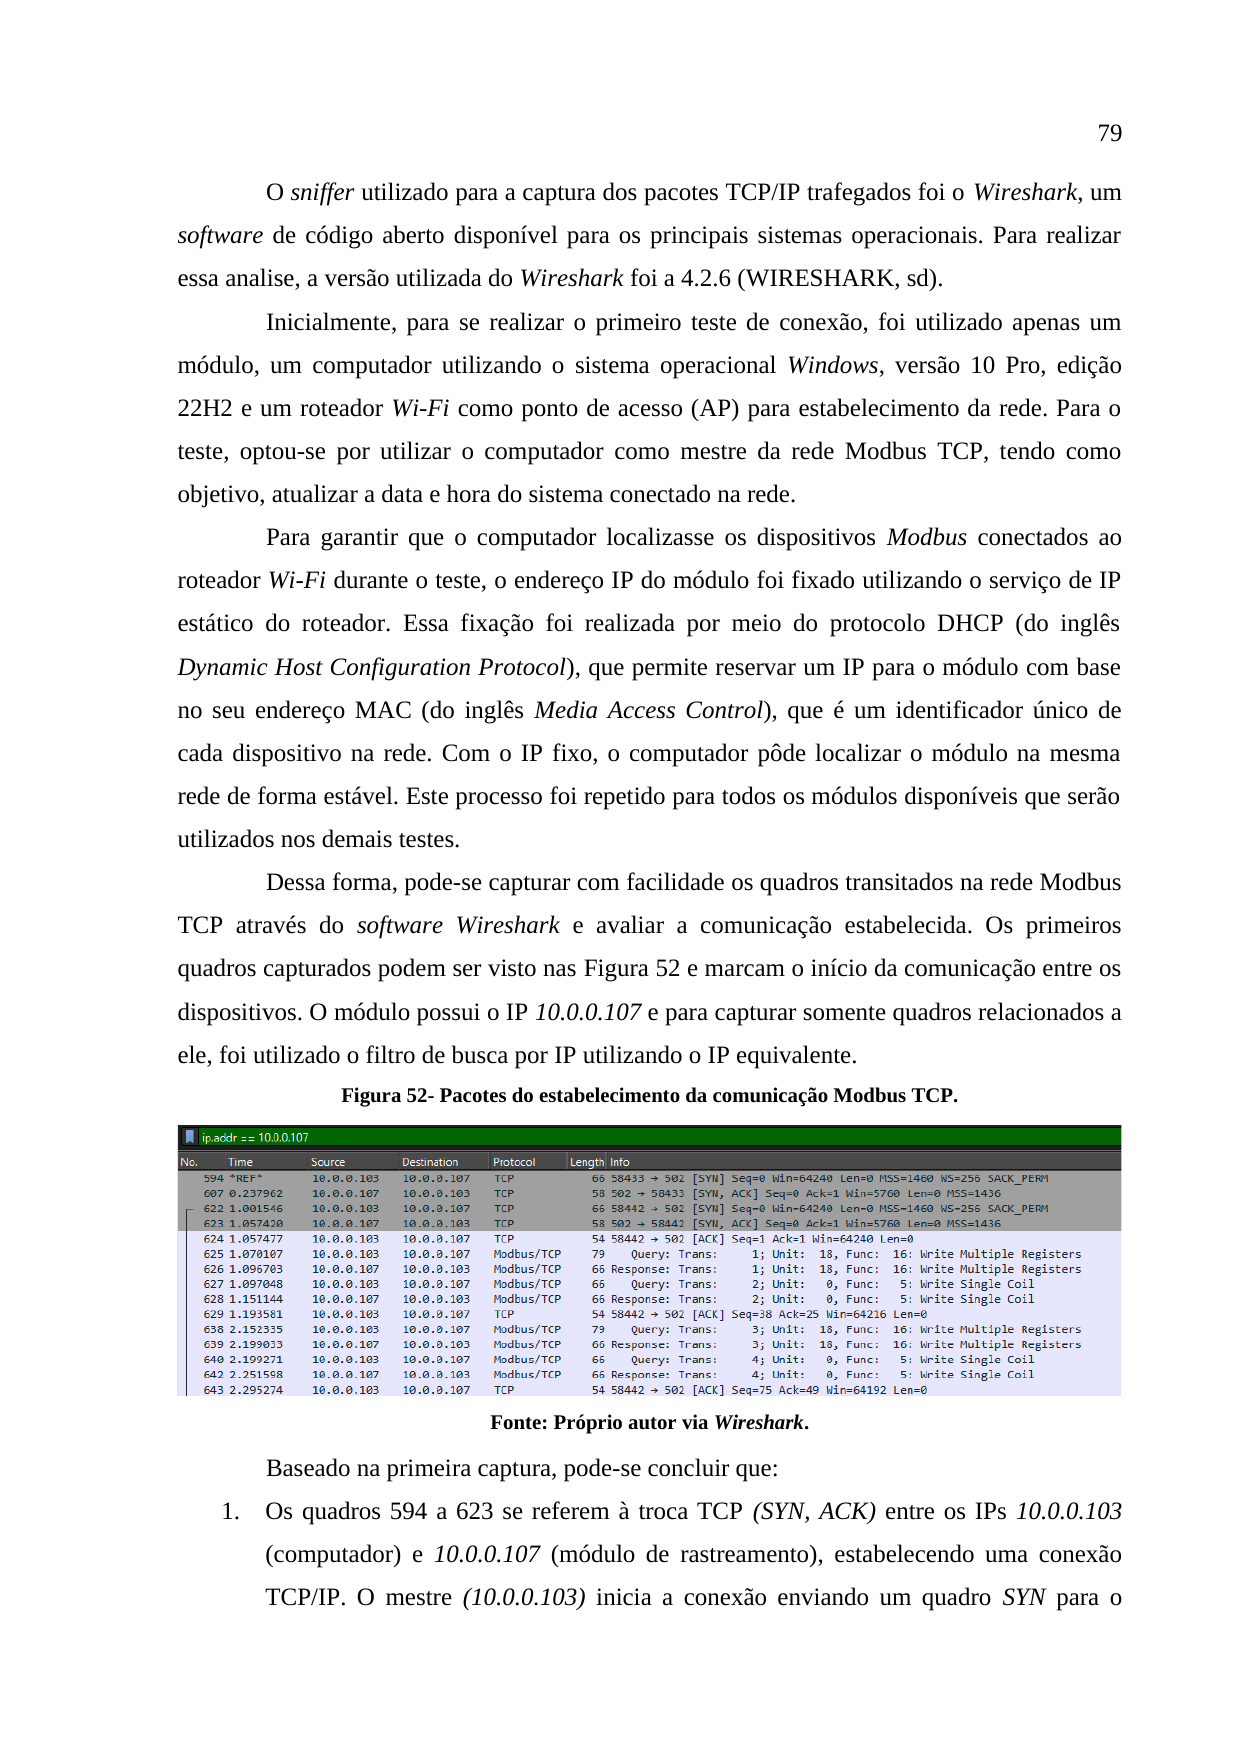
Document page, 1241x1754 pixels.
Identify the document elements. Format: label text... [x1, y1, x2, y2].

picture [177, 1125, 1122, 1396]
text Fonte: Próprio autor via Wireshark. [177, 1410, 1122, 1434]
text O sniffer utilizado para a captura dos pacotes TCP/IP trafegados foi o Wireshark, um software de código aberto disponível para os principais sistemas operacionais. Para realizar essa analise, a versão utilizada do Wireshark foi a 4.2.6 (WIRESHARK, sd). [177, 177, 1122, 292]
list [221, 1496, 1122, 1611]
text Figura 52- Pacotes do estabelecimento da comunicação Modbus TCP. [177, 1083, 1122, 1107]
text Inicialmente, para se realizar o primeiro teste de conexão, foi utilizado apenas um módulo, um computador utilizando o sistema operacional Windows, versão 10 Pro, edição 22H2 e um roteador Wi-Fi como ponto de acesso (AP) para estabelecimento da rede. Para o teste, optou-se por utilizar o computador como mestre da rede Modbus TCP, tendo como objetivo, atualizar a data e hora do sistema conectado na rede. [177, 307, 1122, 508]
text Dessa forma, pode-se capturar com facilidade os quadros transitados na rede Modbus TCP através do software Wireshark e avaliar a comunicação estabelecida. Os primeiros quadros capturados podem ser visto nas Figura 52 e marcam o início da comunicação entre os dispositivos. O módulo possui o IP 10.0.0.107 e para capturar somente quadros relacionados a ele, foi utilizado o filtro de busca por IP utilizando o IP equivalente. [177, 867, 1122, 1068]
text Para garantir que o computador localizasse os dispositivos Modbus conectados ao roteador Wi-Fi durante o teste, o endereço IP do módulo foi fixado utilizando o serviço de IP estático do roteador. Essa fixação foi realizada por meio do protocolo DHCP (do inglês Dynamic Host Configuration Protocol), que permite reservar um IP para o módulo com base no seu endereço MAC (do inglês Media Access Control), que é um identificador único de cada dispositivo na rede. Com o IP fixo, o computador pôde localizar o módulo na mesma rede de forma estável. Este processo foi repetido para todos os módulos disponíveis que serão utilizados nos demais testes. [177, 522, 1122, 853]
text Baseado na primeira captura, pode-se concluir que: [177, 1453, 1122, 1481]
